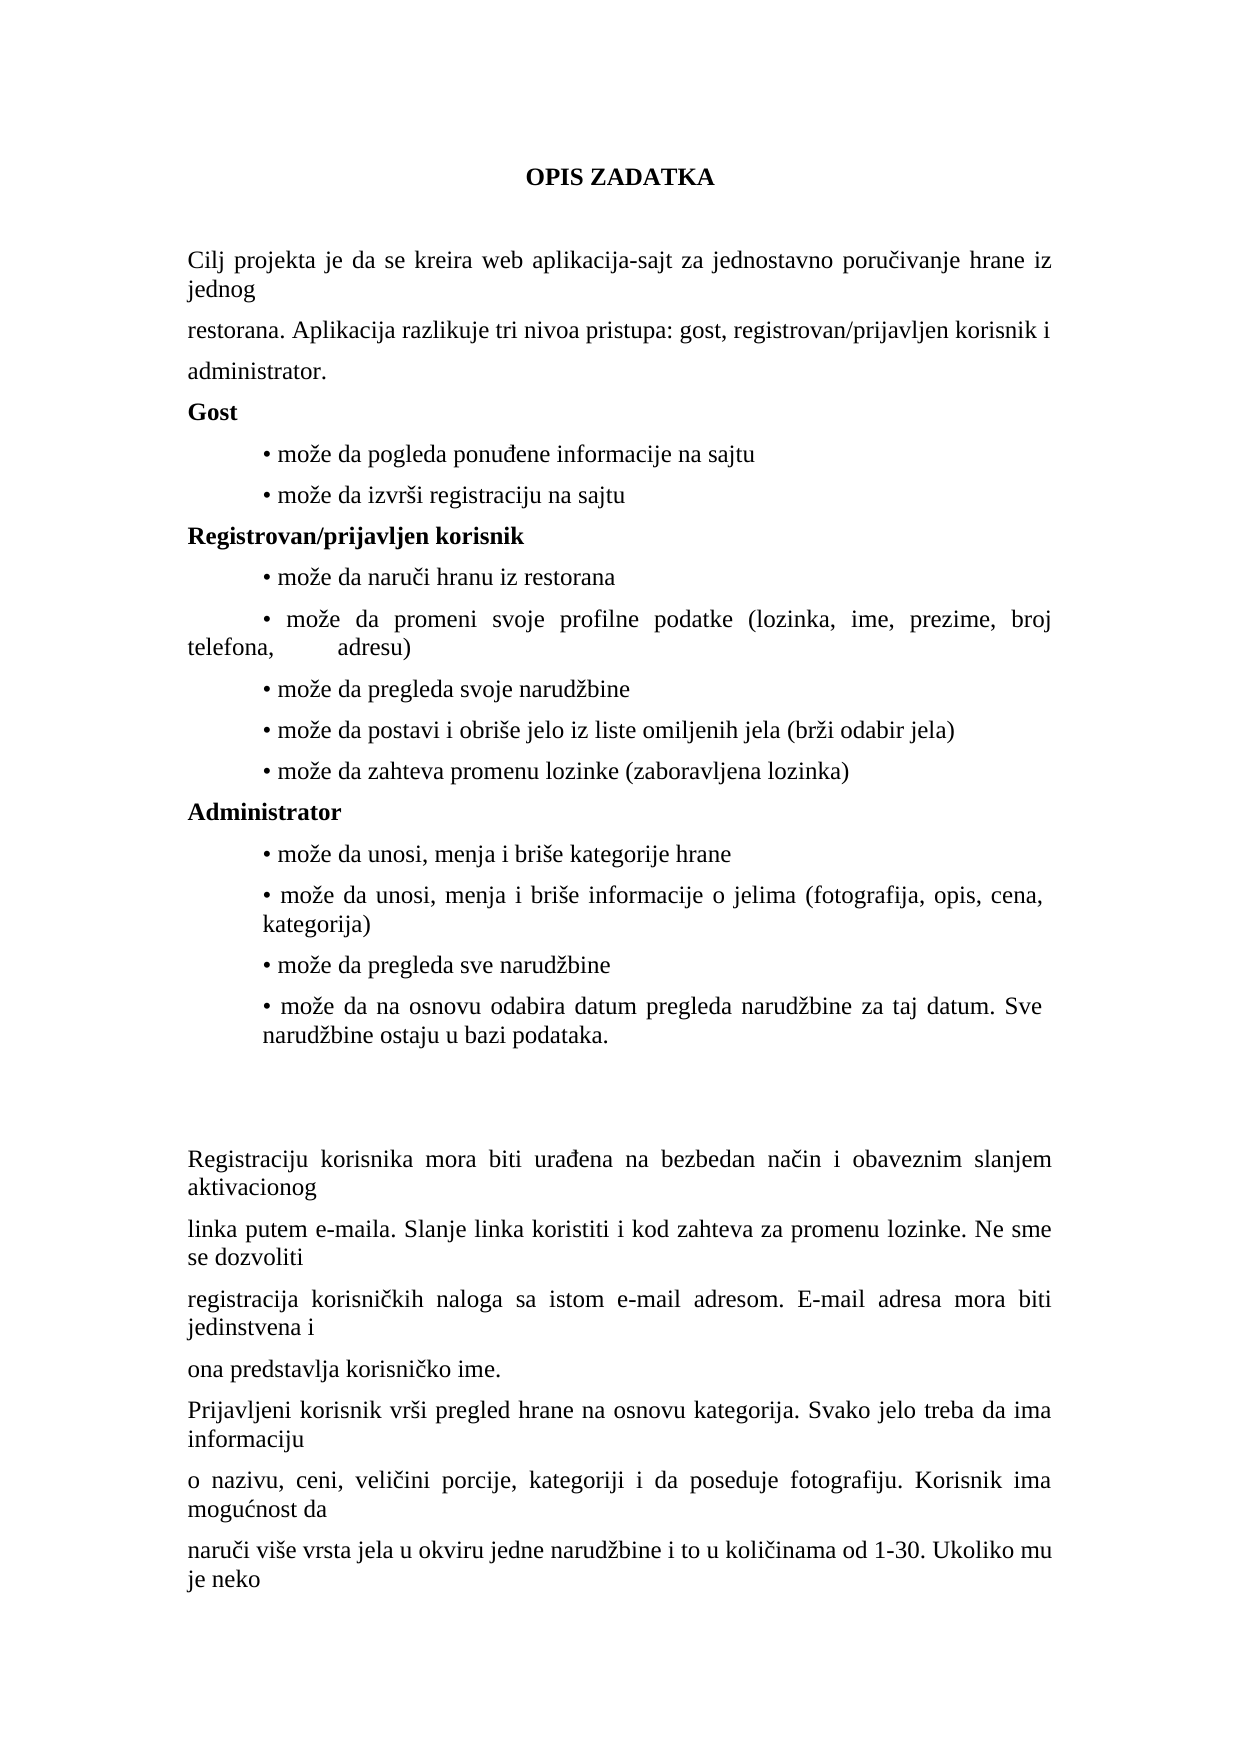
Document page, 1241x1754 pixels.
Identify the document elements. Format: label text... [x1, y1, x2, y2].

text linka putem e-maila. Slanje linka koristiti i kod zahteva za promenu lozinke. Ne sme se dozvoliti [187, 1214, 1053, 1271]
text • može da zahteva promenu lozinke (zaboravljena lozinka) [187, 756, 1053, 785]
text • može da naruči hranu iz restorana [187, 562, 1053, 591]
text Cilj projekta je da se kreira web aplikacija-sajt za jednostavno poručivanje hrane iz jednog [187, 245, 1053, 302]
text Gost [187, 397, 1053, 426]
text • može da postavi i obriše jelo iz liste omiljenih jela (brži odabir jela) [187, 715, 1053, 744]
text OPIS ZADATKA [187, 162, 1053, 191]
text • može da promeni svoje profilne podatke (lozinka, ime, prezime, broj telefona, adresu) [187, 604, 1053, 661]
text • može da na osnovu odabira datum pregleda narudžbine za taj datum. Sve narudžbine ostaju u bazi podataka. [187, 991, 1053, 1049]
text • može da pogleda ponuđene informacije na sajtu [187, 439, 1053, 467]
text administrator. [187, 356, 1053, 385]
text o nazivu, ceni, veličini porcije, kategoriji i da poseduje fotografiju. Korisnik ima mogućnost da [187, 1465, 1053, 1522]
text Administrator [187, 797, 1053, 826]
text Registrovan/prijavljen korisnik [187, 521, 1053, 550]
text • može da izvrši registraciju na sajtu [187, 480, 1053, 509]
text Prijavljeni korisnik vrši pregled hrane na osnovu kategorija. Svako jelo treba da ima informaciju [187, 1395, 1053, 1452]
text restorana. Aplikacija razlikuje tri nivoa pristupa: gost, registrovan/prijavljen korisnik i [187, 315, 1053, 344]
text • može da pregleda sve narudžbine [187, 950, 1053, 979]
text ona predstavlja korisničko ime. [187, 1354, 1053, 1382]
text • može da pregleda svoje narudžbine [187, 674, 1053, 702]
text naruči više vrsta jela u okviru jedne narudžbine i to u količinama od 1-30. Ukoliko mu je neko [187, 1535, 1053, 1592]
text • može da unosi, menja i briše kategorije hrane [187, 839, 1053, 867]
text • može da unosi, menja i briše informacije o jelima (fotografija, opis, cena, kategorija) [187, 880, 1053, 937]
text registracija korisničkih naloga sa istom e-mail adresom. E-mail adresa mora biti jedinstvena i [187, 1284, 1053, 1341]
text Registraciju korisnika mora biti urađena na bezbedan način i obaveznim slanjem aktivacionog [187, 1144, 1053, 1201]
